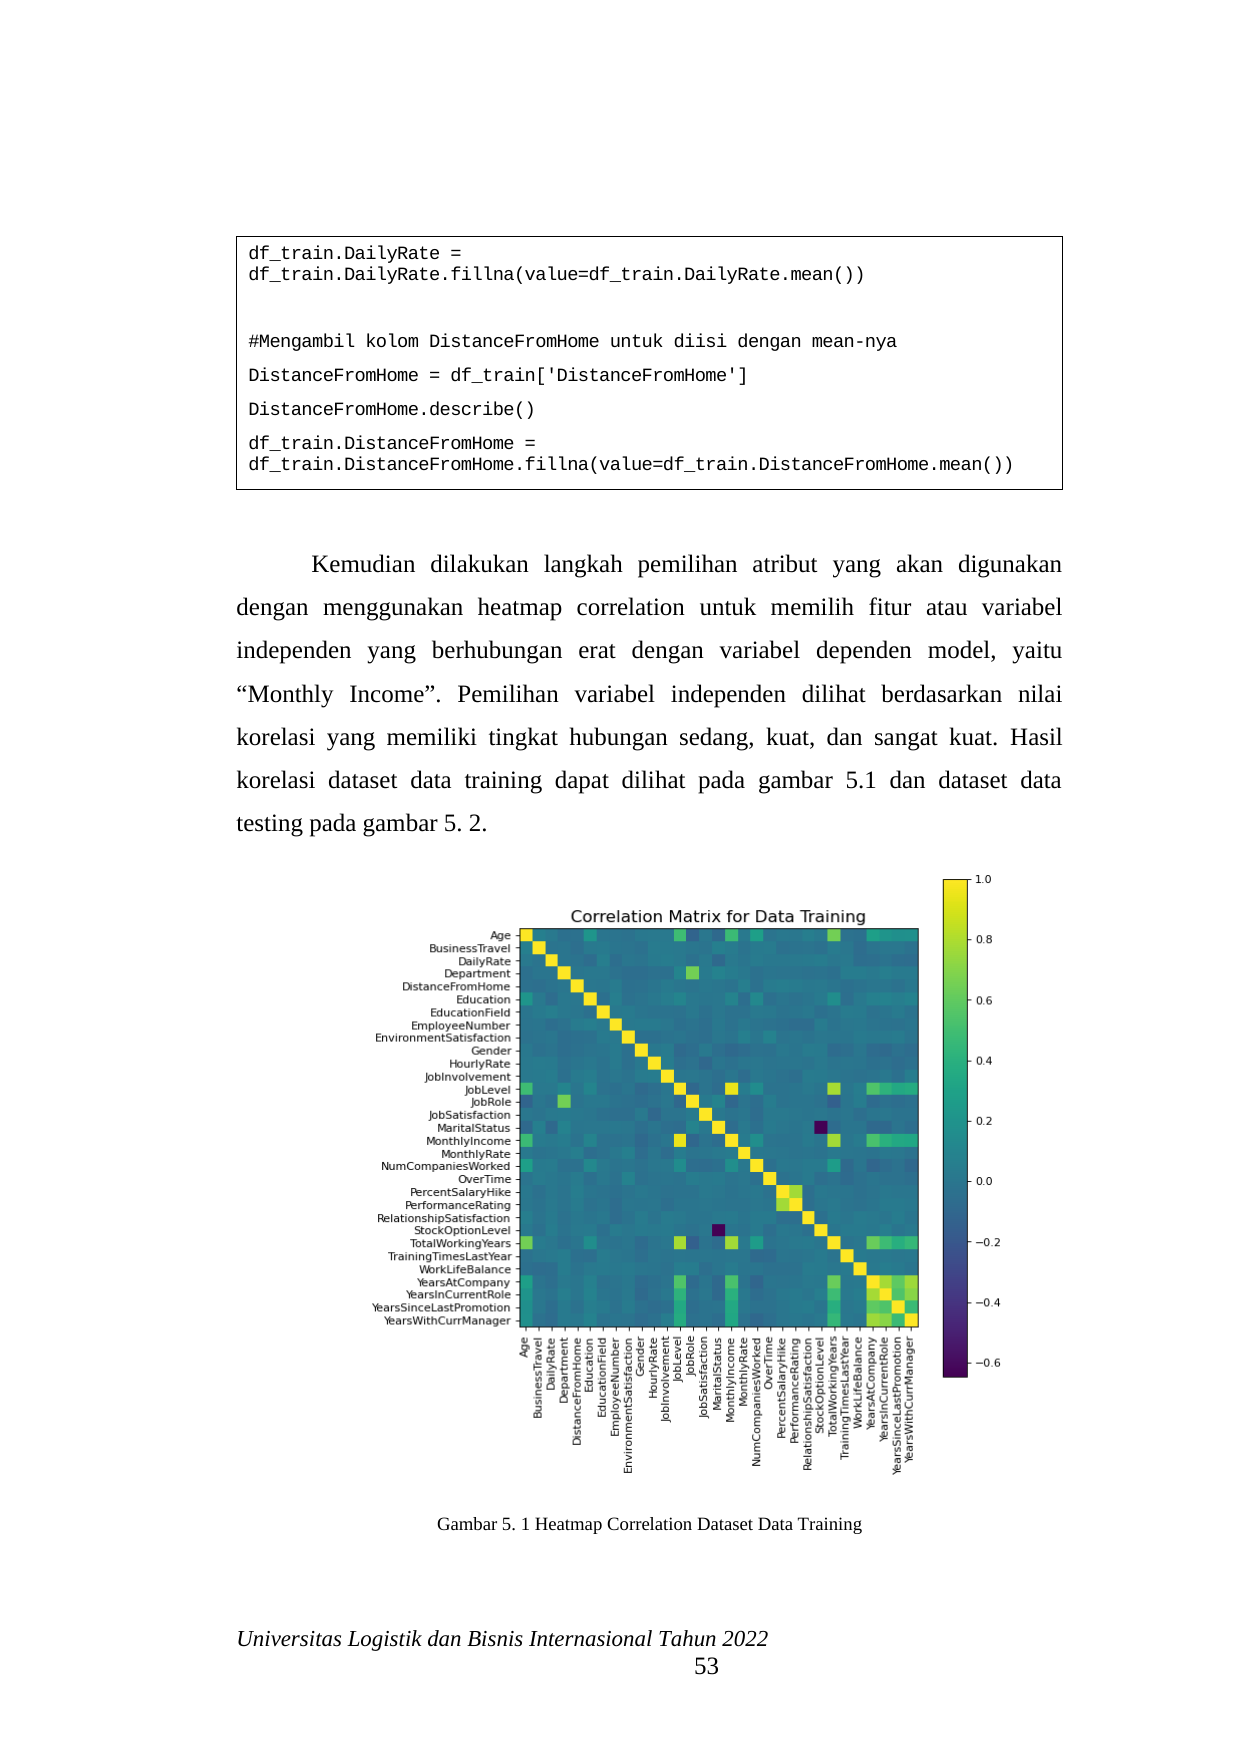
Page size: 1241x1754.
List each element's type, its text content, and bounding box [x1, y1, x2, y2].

picture [364, 867, 1010, 1482]
text Gambar 5. 1 Heatmap Correlation Dataset Data Training [236, 1513, 1063, 1534]
text Kemudian dilakukan langkah pemilihan atribut yang akan digunakan dengan menggunakan heatmap correlation untuk memilih fitur atau variabel independen yang berhubungan erat dengan variabel dependen model, yaitu “Monthly Income”. Pemilihan variabel independen dilihat berdasarkan nilai korelasi yang memiliki tingkat hubungan sedang, kuat, dan sangat kuat. Hasil korelasi dataset data training dapat dilihat pada gambar 5.1 dan dataset data testing pada gambar 5. 2. [236, 549, 1063, 837]
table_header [237, 237, 1062, 488]
